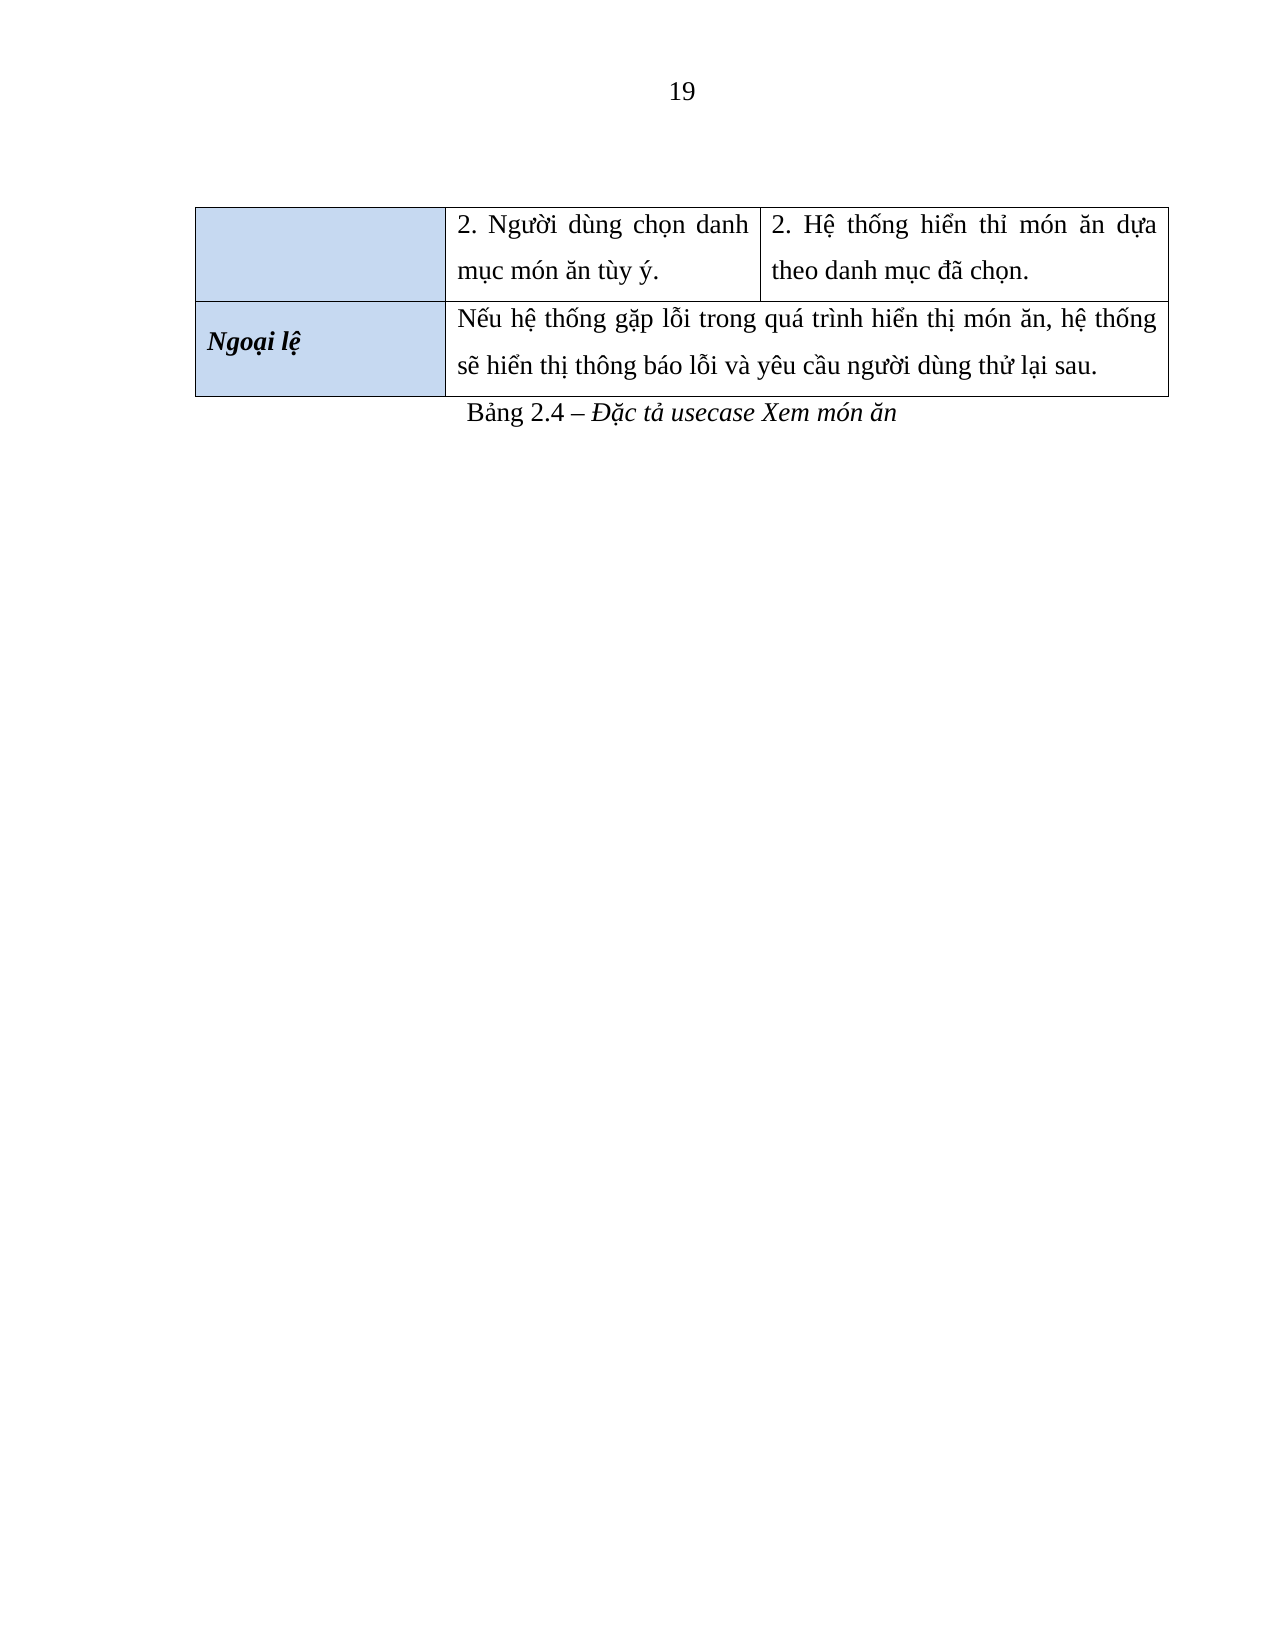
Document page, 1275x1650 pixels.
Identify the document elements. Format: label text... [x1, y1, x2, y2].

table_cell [446, 208, 760, 301]
table_cell Ngoại lệ [196, 302, 445, 396]
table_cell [761, 208, 1168, 301]
table_cell Nếu hệ thống gặp lỗi trong quá trình hiển thị món ăn, hệ thống sẽ hiển thị thông báo lỗi và yêu cầu người dùng thử lại sau. [446, 302, 1168, 396]
